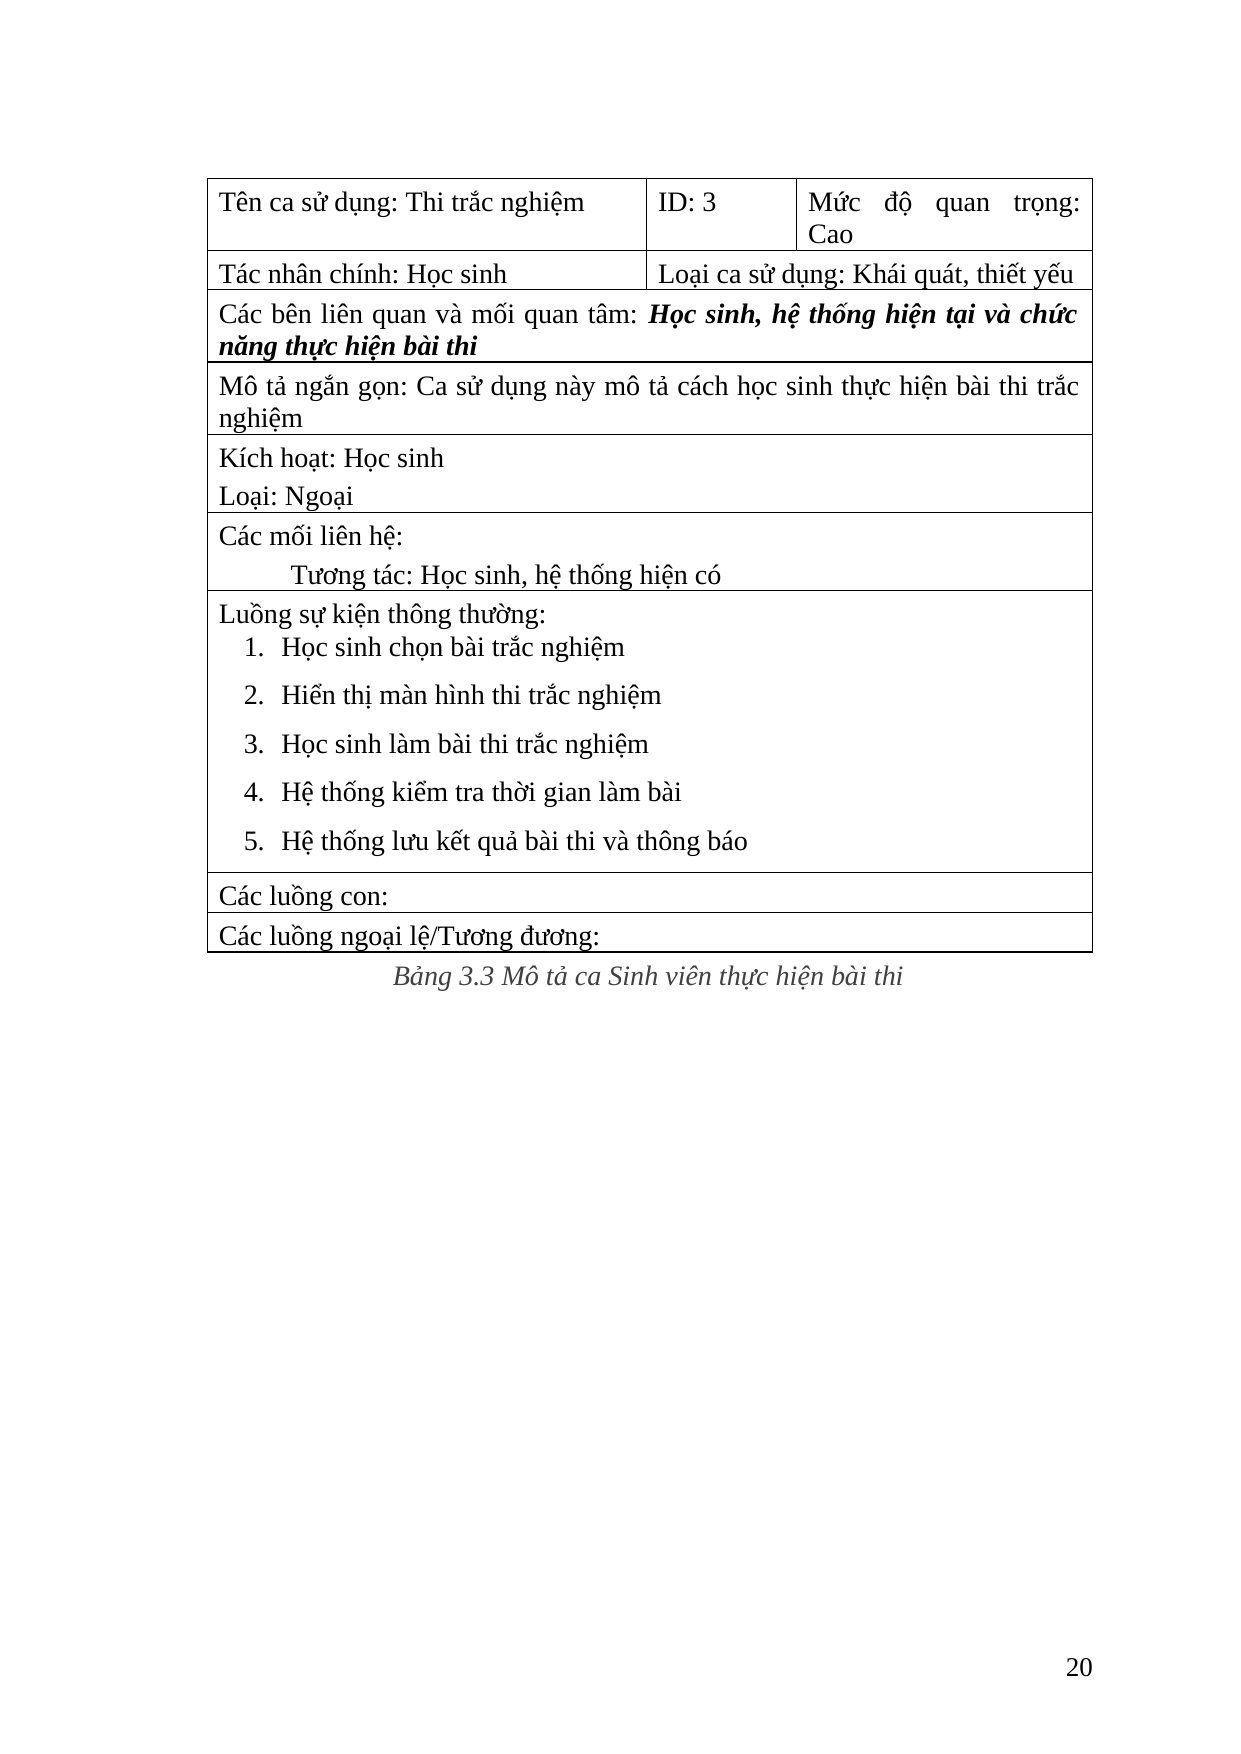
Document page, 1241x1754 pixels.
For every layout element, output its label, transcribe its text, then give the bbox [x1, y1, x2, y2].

table_header Tên ca sử dụng: Thi trắc nghiệm [208, 179, 646, 250]
table_cell Các mối liên hệ: Tương tác: Học sinh, hệ thống hiện có [208, 513, 1092, 590]
table_cell Các luồng con: [208, 873, 1092, 912]
table_cell Các luồng ngoại lệ/Tương đương: [208, 913, 1092, 951]
table_cell Các bên liên quan và mối quan tâm: Học sinh, hệ thống hiện tại và chức năng thực hiện bài thi [208, 290, 1092, 361]
text Bảng 3.3 Mô tả ca Sinh viên thực hiện bài thi [207, 959, 1092, 991]
table_cell Loại ca sử dụng: Khái quát, thiết yếu [647, 251, 1092, 289]
table_cell Mô tả ngắn gọn: Ca sử dụng này mô tả cách học sinh thực hiện bài thi trắc nghiệm [208, 363, 1092, 433]
table_cell Tác nhân chính: Học sinh [208, 251, 646, 289]
table_header ID: 3 [647, 179, 796, 250]
table_header Mức độ quan trọng: Cao [797, 179, 1092, 250]
table_cell Kích hoạt: Học sinh Loại: Ngoại [208, 435, 1092, 512]
table_cell Luồng sự kiện thông thường: Học sinh chọn bài trắc nghiệm Hiển thị màn hình thi trắc nghiệm Học sinh làm bài thi trắc nghiệm Hệ thống kiểm tra thời gian làm bài Hệ thống lưu kết quả bài thi và thông báo [208, 591, 1092, 872]
